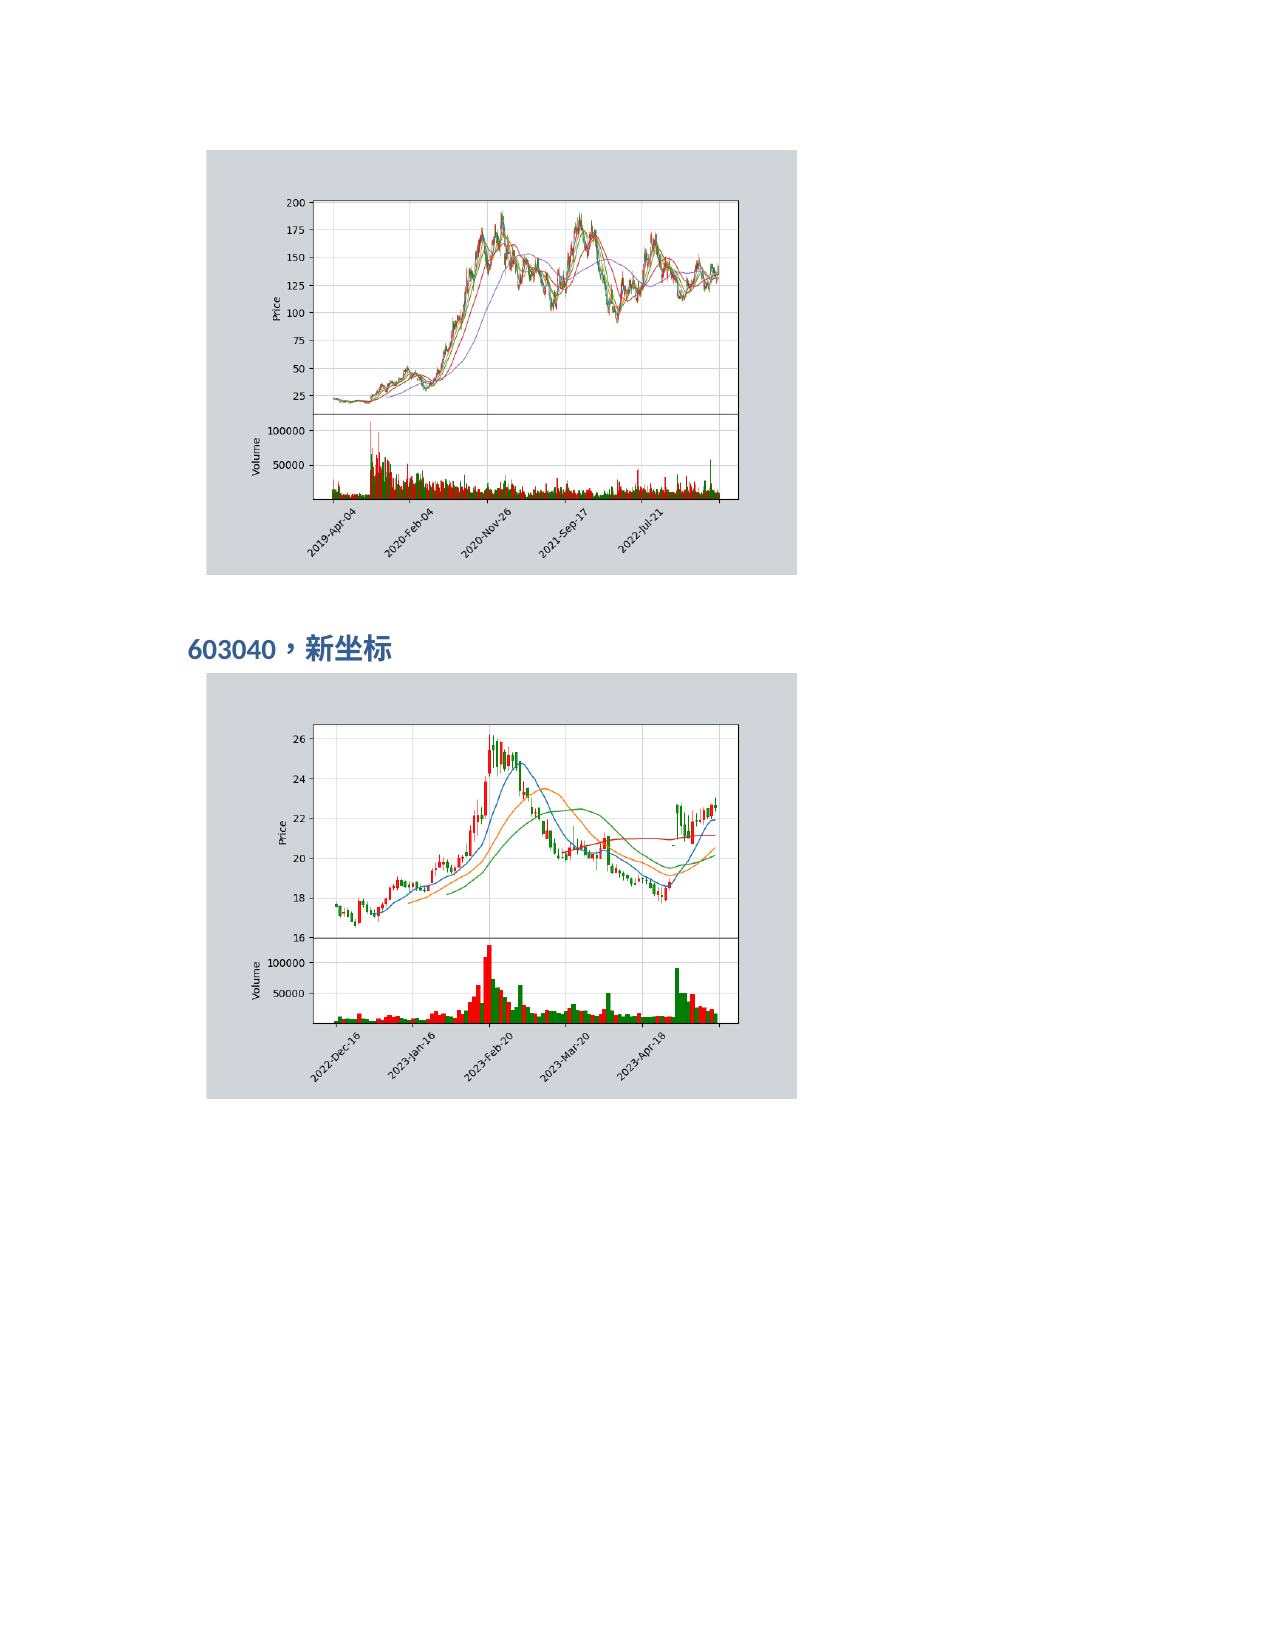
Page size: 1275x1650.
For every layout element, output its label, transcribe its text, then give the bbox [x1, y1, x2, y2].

picture [206, 673, 797, 1099]
subtitle 603040，新坐标 [187, 628, 1087, 668]
picture [206, 150, 797, 575]
